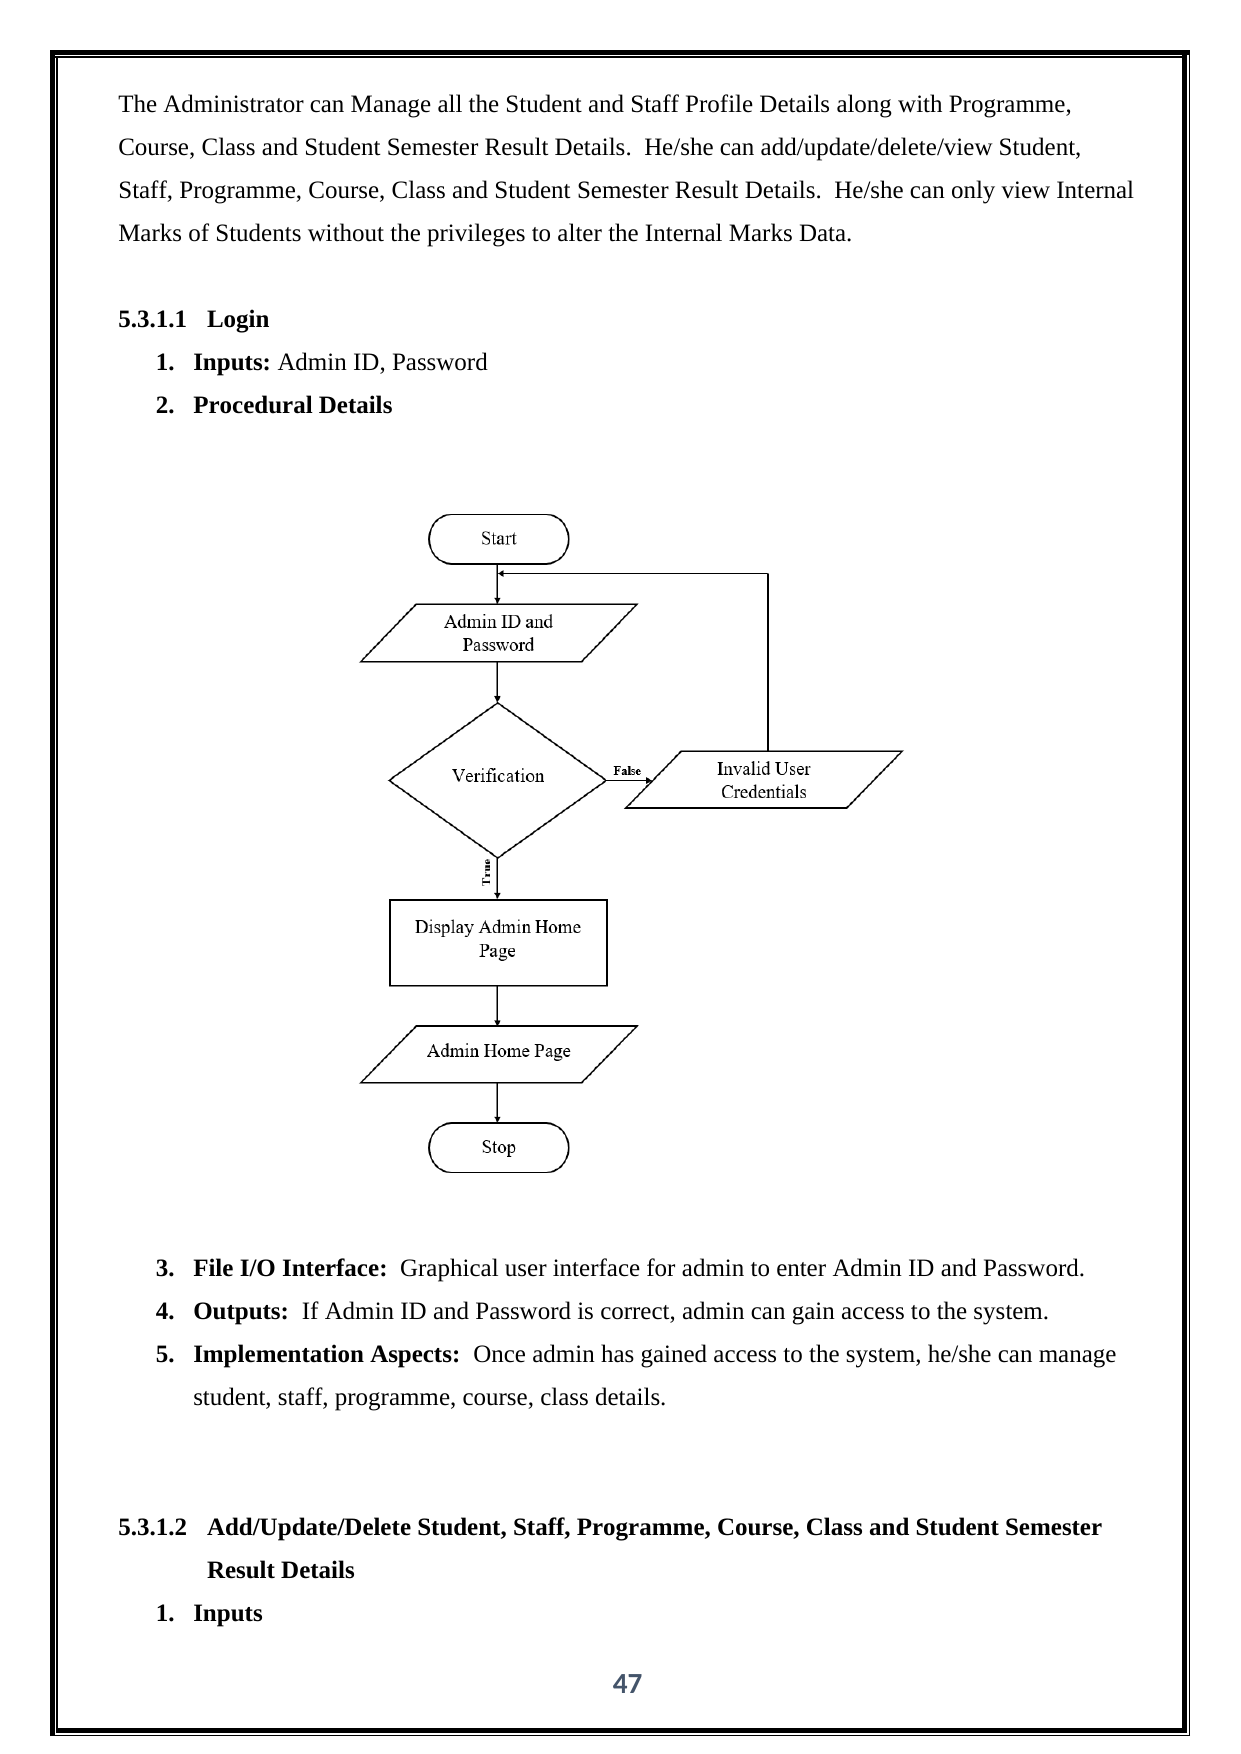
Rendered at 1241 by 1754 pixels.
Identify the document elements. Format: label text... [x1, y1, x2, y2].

list Inputs [156, 1598, 1137, 1627]
list Implementation Aspects: Once admin has gained access to the system, he/she can manage student, staff, programme, course, class details. [156, 1339, 1137, 1411]
list Outputs: If Admin ID and Password is correct, admin can gain access to the system. [156, 1296, 1137, 1325]
list Login [118, 304, 1137, 333]
picture [349, 500, 913, 1179]
text The Administrator can Manage all the Student and Staff Profile Details along with Programme, Course, Class and Student Semester Result Details. He/she can add/update/delete/view Student, Staff, Programme, Course, Class and Student Semester Result Details. He/she can only view Internal Marks of Students without the privileges to alter the Internal Marks Data. [118, 89, 1137, 247]
list File I/O Interface: Graphical user interface for admin to enter Admin ID and Password. [156, 1253, 1137, 1282]
list Procedural Details [156, 391, 1137, 419]
list Add/Update/Delete Student, Staff, Programme, Course, Class and Student Semester Result Details [118, 1512, 1137, 1584]
list Inputs: Admin ID, Password [156, 347, 1137, 376]
